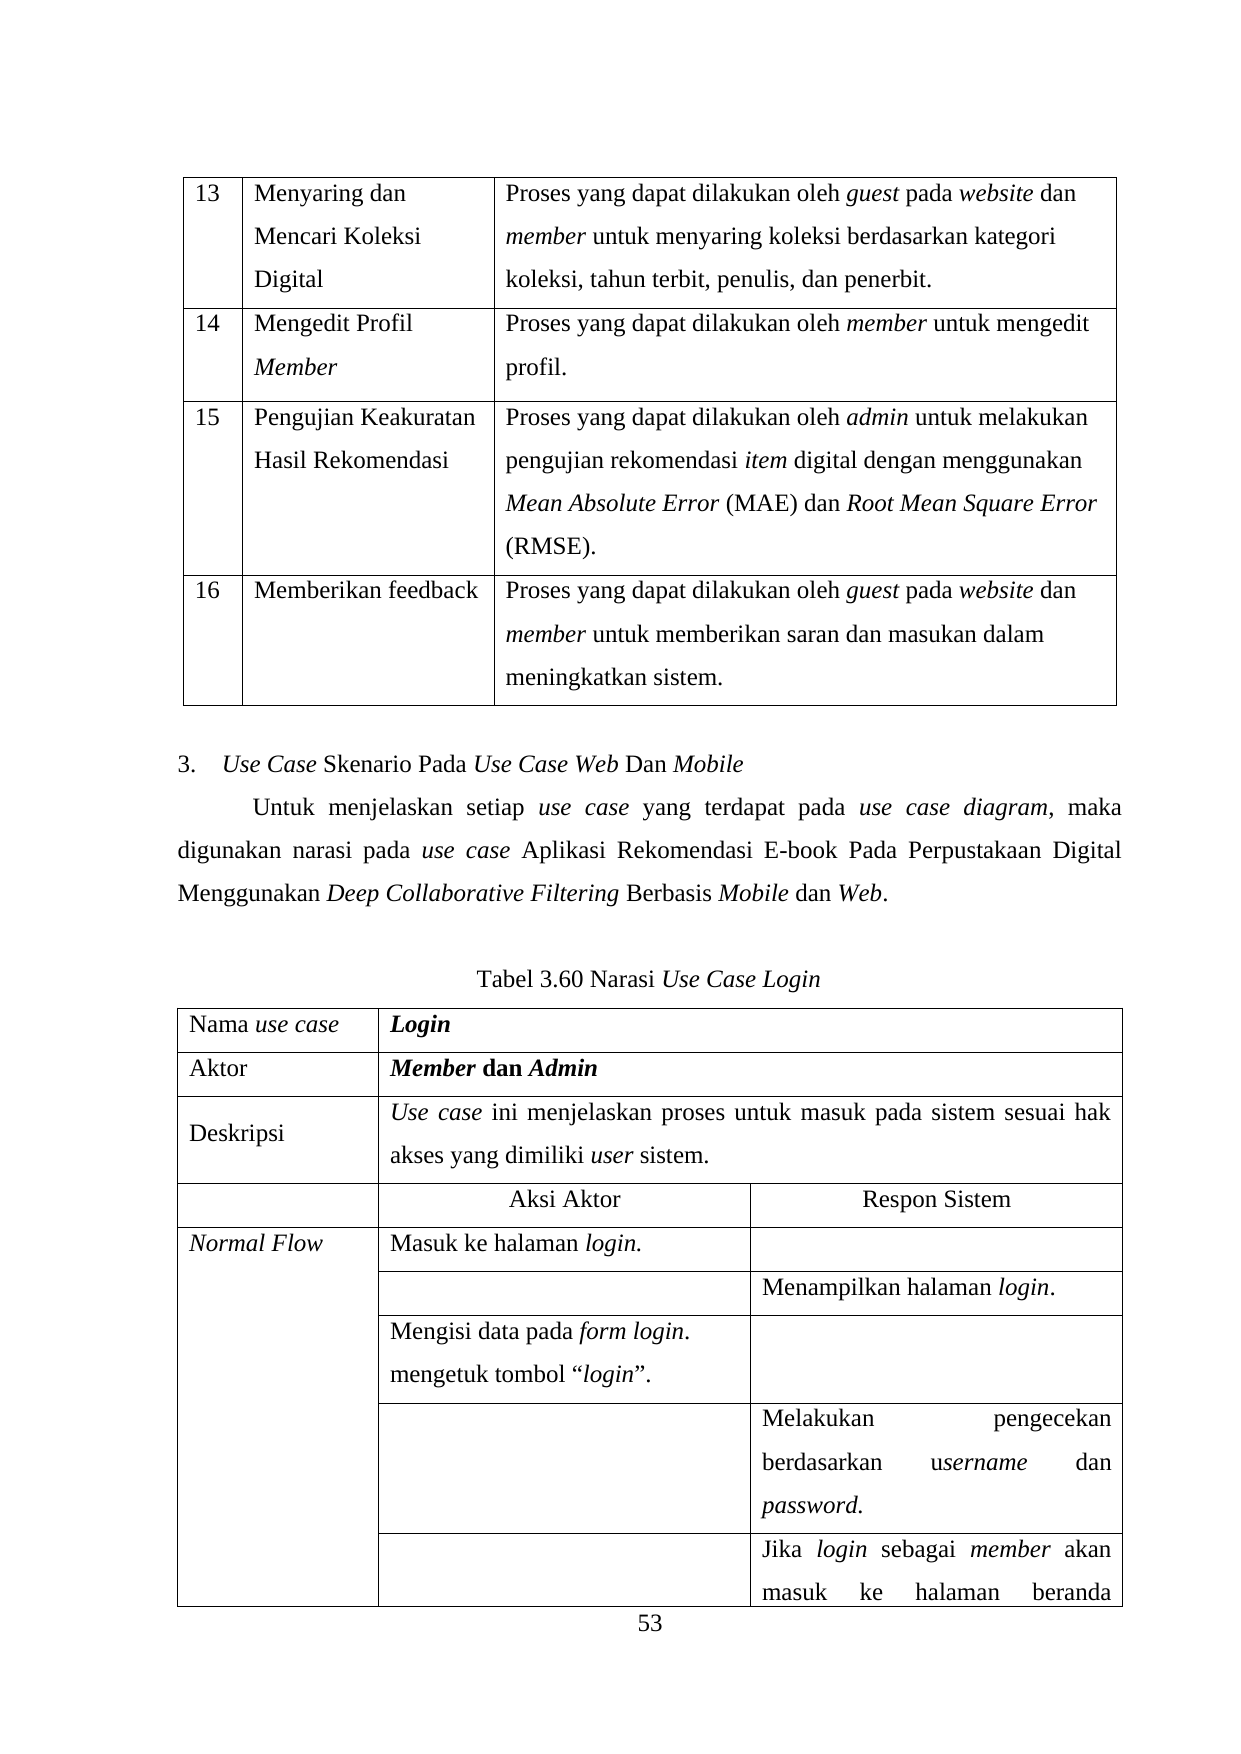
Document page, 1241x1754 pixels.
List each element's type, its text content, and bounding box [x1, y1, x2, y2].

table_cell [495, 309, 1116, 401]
text Tabel 3.60 Narasi Use Case Login [177, 964, 1122, 993]
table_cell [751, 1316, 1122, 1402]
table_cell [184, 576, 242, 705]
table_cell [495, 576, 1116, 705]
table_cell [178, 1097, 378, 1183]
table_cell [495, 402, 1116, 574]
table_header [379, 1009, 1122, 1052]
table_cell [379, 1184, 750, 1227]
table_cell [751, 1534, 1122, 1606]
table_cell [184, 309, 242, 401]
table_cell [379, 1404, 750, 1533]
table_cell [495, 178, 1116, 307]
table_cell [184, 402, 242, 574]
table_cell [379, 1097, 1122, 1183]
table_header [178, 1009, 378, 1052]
list Use Case Skenario Pada Use Case Web Dan Mobile [177, 749, 1122, 778]
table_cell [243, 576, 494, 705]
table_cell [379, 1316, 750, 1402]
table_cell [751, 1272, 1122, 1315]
text Untuk menjelaskan setiap use case yang terdapat pada use case diagram, maka digunakan narasi pada use case Aplikasi Rekomendasi E-book Pada Perpustakaan Digital Menggunakan Deep Collaborative Filtering Berbasis Mobile dan Web. [177, 792, 1122, 907]
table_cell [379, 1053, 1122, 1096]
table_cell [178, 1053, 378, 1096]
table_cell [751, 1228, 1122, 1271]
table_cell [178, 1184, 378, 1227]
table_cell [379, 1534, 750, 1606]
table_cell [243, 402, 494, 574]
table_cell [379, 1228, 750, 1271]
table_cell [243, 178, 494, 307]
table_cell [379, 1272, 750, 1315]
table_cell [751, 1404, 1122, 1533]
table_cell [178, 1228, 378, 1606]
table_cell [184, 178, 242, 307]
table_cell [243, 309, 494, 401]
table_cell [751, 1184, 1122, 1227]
